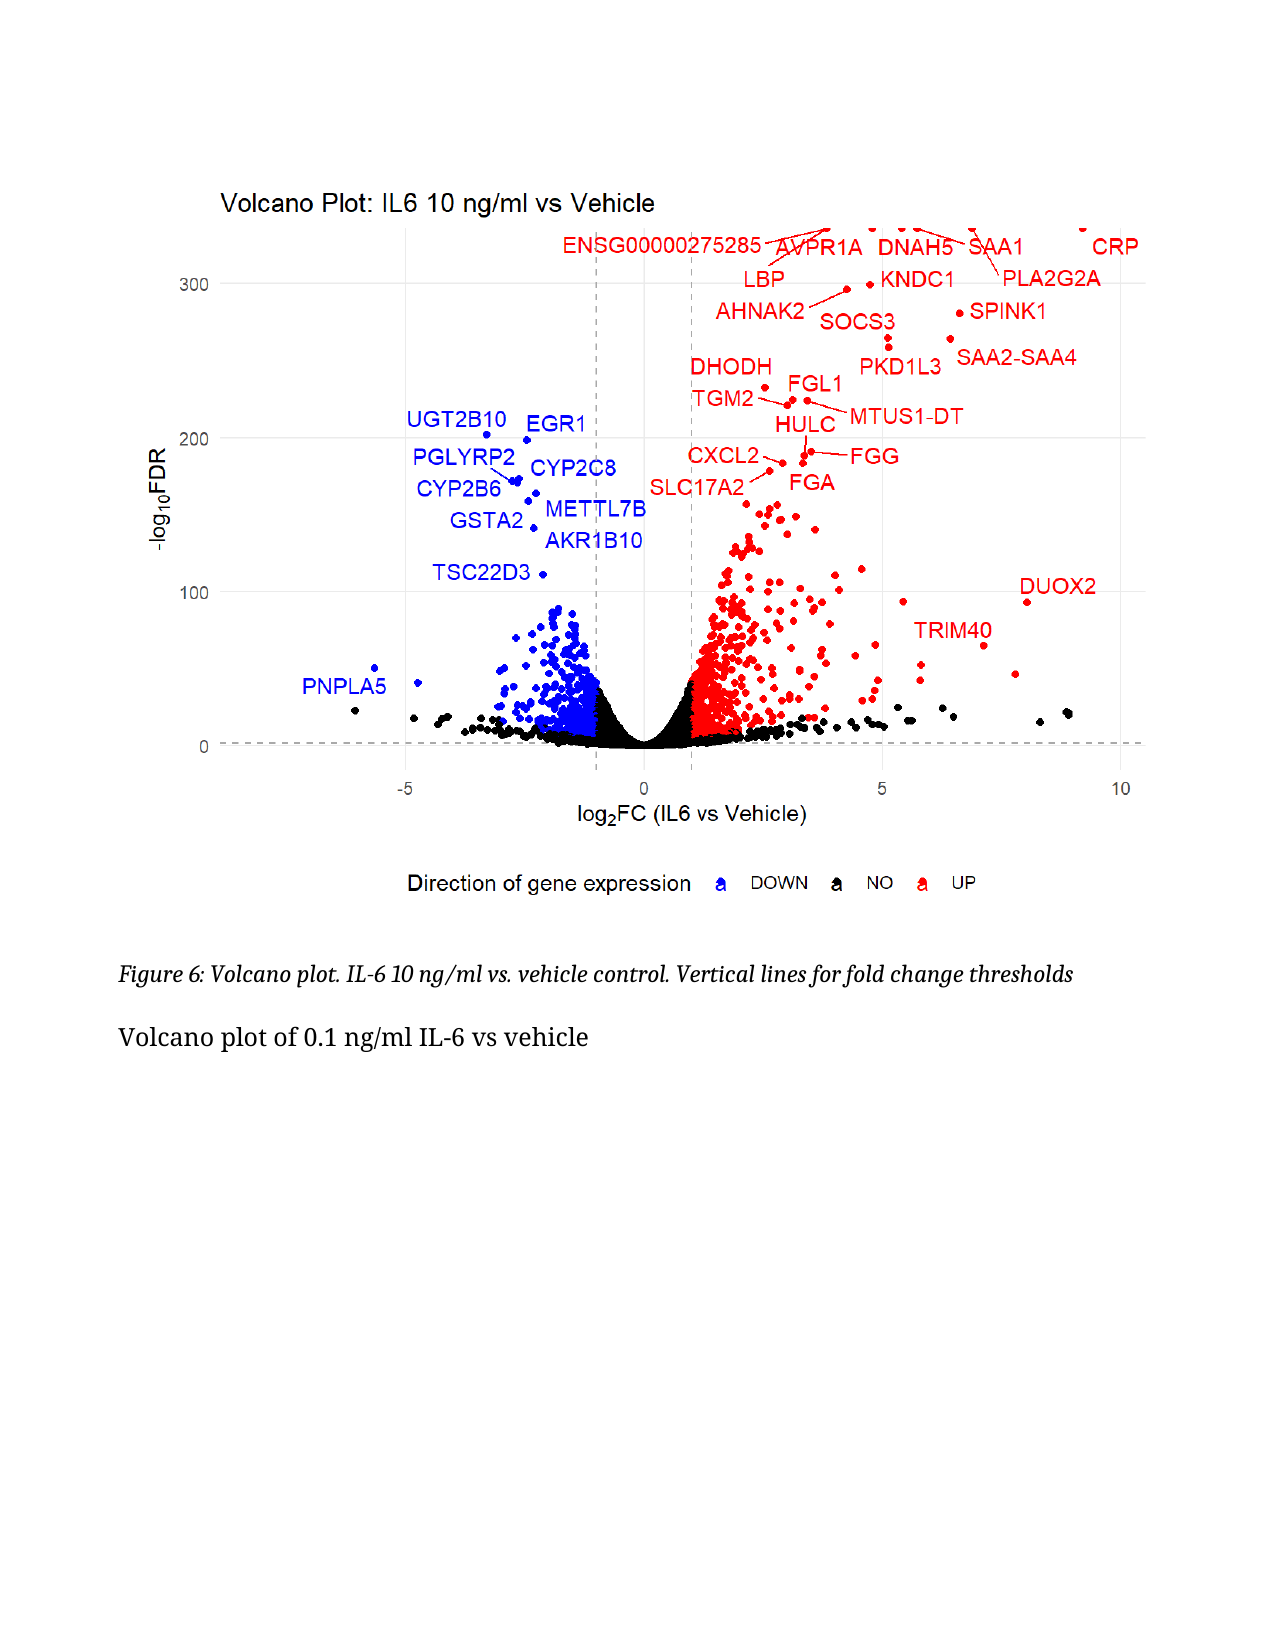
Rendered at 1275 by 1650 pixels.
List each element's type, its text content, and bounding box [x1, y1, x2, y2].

text Volcano plot of 0.1 ng/ml IL-6 vs vehicle [118, 1020, 1157, 1054]
table_header Figure 6: Volcano plot. IL-6 10 ng/ml vs. vehicle control. Vertical lines for fold change thresholds [107, 177, 1146, 1001]
picture [137, 181, 1146, 922]
